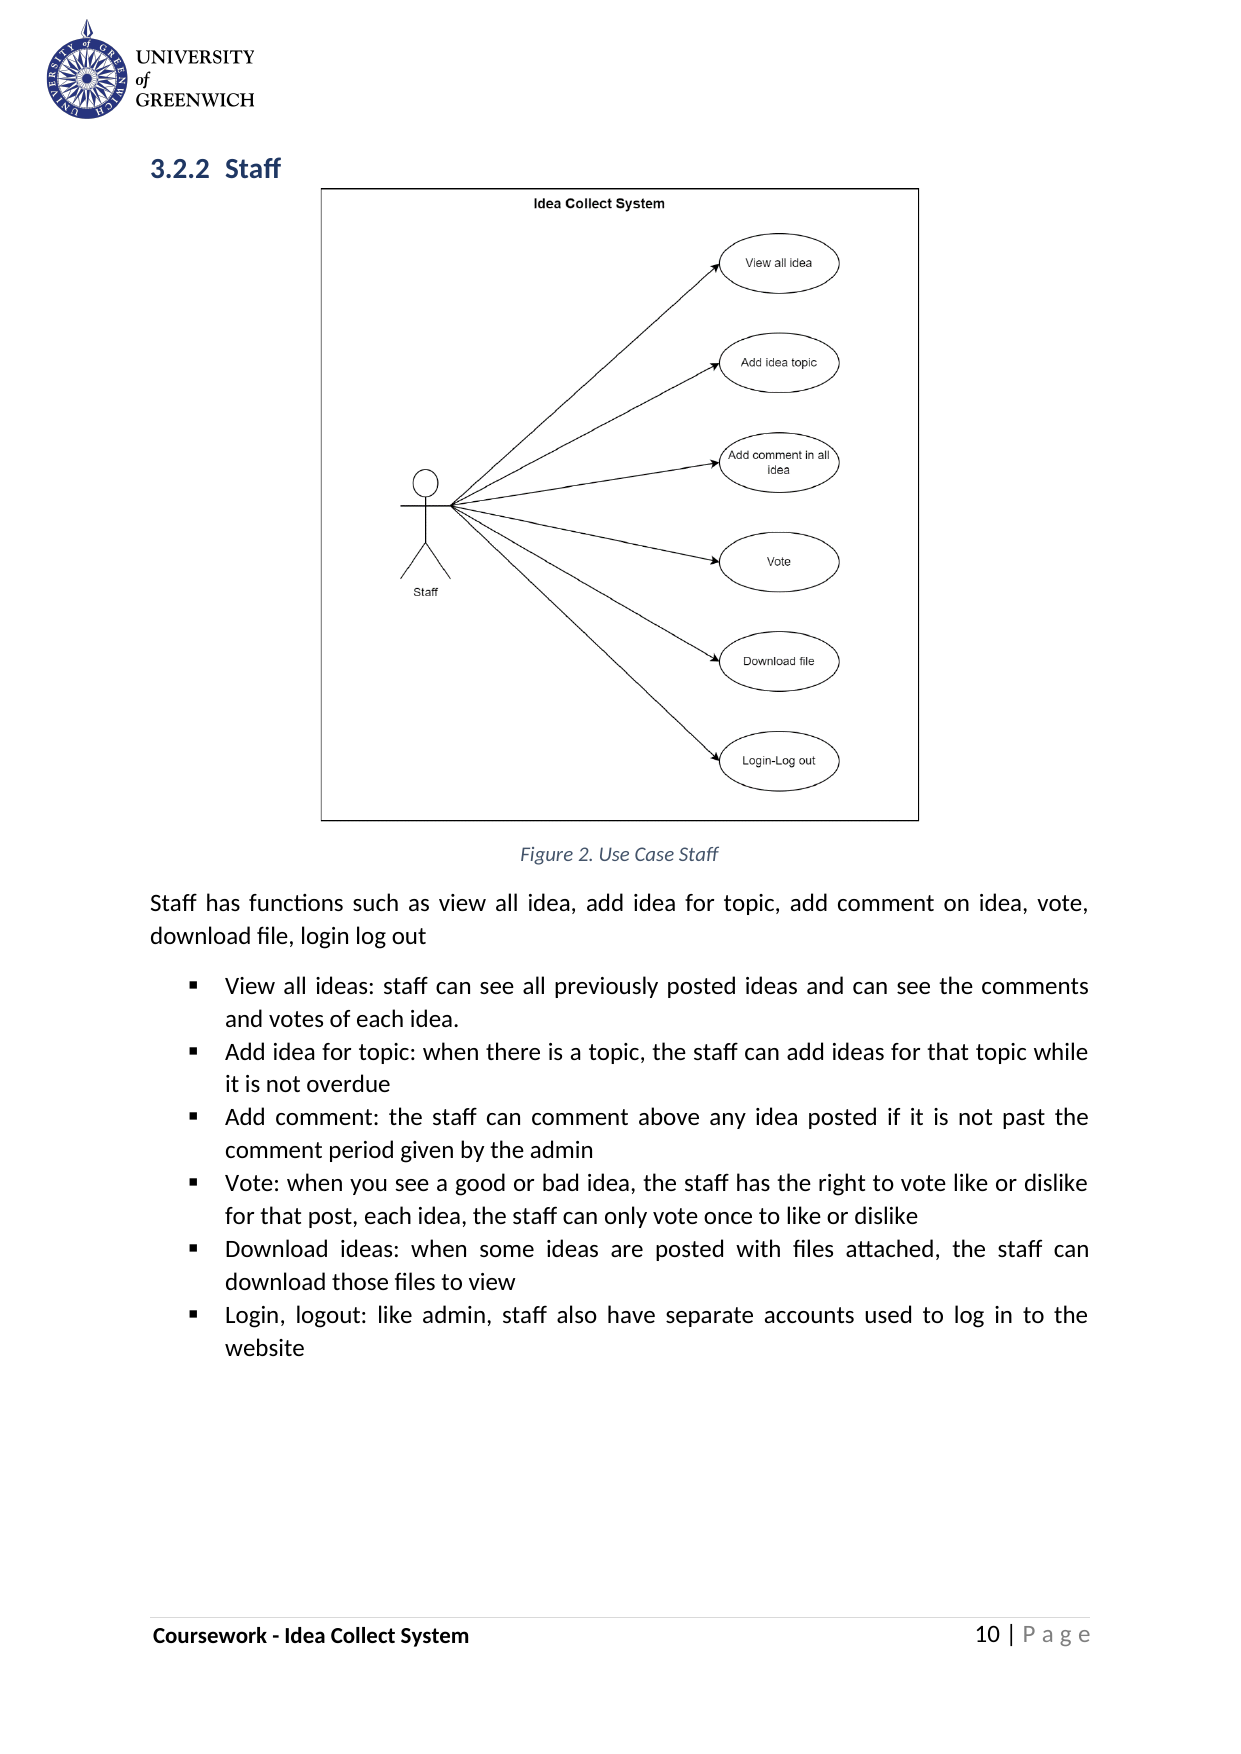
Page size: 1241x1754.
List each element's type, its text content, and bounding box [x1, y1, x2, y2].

picture [46, 19, 255, 119]
picture [320, 188, 920, 822]
text Figure 2. Use Case Staff [150, 841, 1090, 867]
subtitle Staff [150, 150, 1090, 186]
list View all ideas: staff can see all previously posted ideas and can see the comments and votes of each idea. [187, 970, 1090, 1033]
list Login, logout: like admin, staff also have separate accounts used to log in to the website [187, 1299, 1090, 1362]
list Vote: when you see a good or bad idea, the staff has the right to vote like or dislike for that post, each idea, the staff can only vote once to like or dislike [187, 1167, 1090, 1231]
text Staff has functions such as view all idea, add idea for topic, add comment on idea, vote, download file, login log out [150, 887, 1090, 951]
list Download ideas: when some ideas are posted with files attached, the staff can download those files to view [187, 1233, 1090, 1297]
list Add idea for topic: when there is a topic, the staff can add ideas for that topic while it is not overdue [187, 1036, 1090, 1099]
list Add comment: the staff can comment above any idea posted if it is not past the comment period given by the admin [187, 1102, 1090, 1165]
